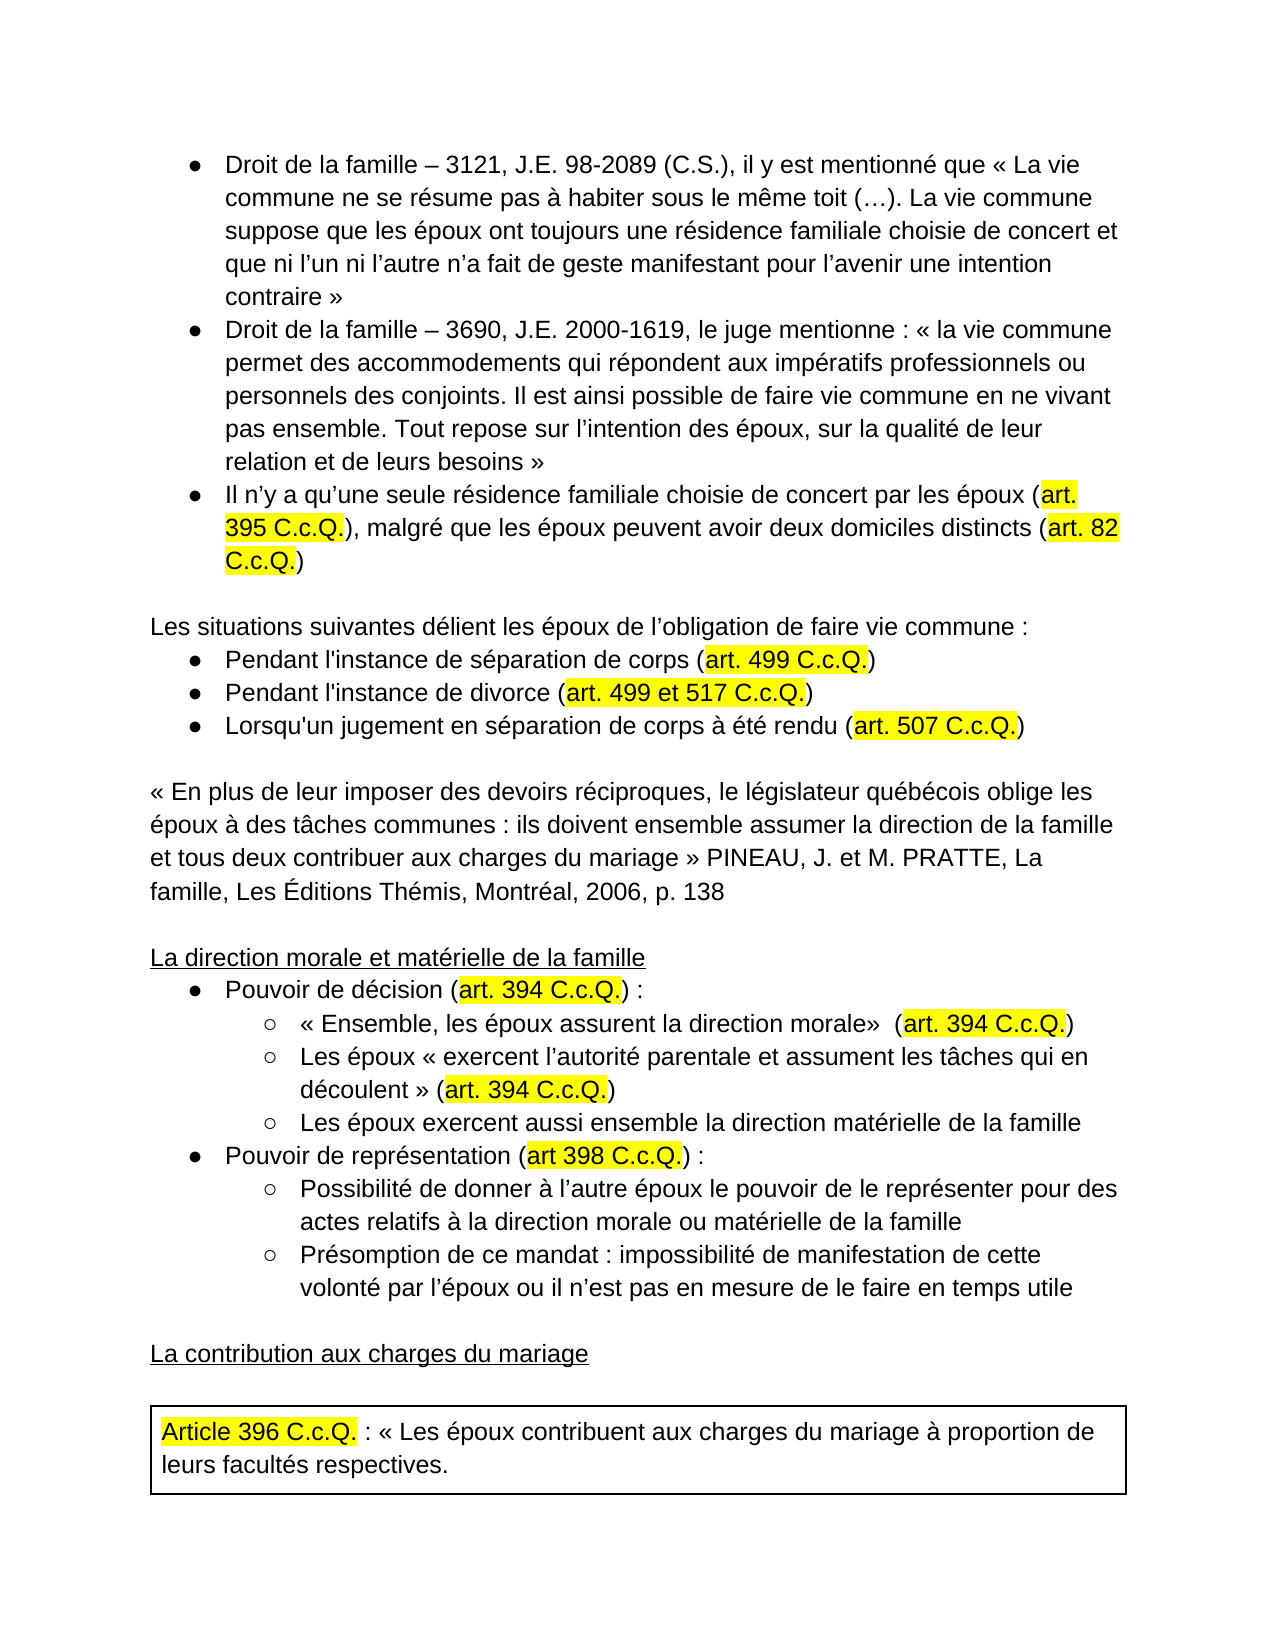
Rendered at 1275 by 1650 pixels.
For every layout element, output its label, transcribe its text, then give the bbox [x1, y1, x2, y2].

list Pouvoir de décision (art. 394 C.c.Q.) : [187, 976, 459, 1004]
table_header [152, 1407, 1125, 1493]
text La contribution aux charges du mariage [150, 1339, 1125, 1367]
list Pouvoir de décision (art. 394 C.c.Q.) : [621, 976, 1125, 1004]
list Les époux « exercent l’autorité parentale et assument les tâches qui en découlent » (art. 394 C.c.Q.) [262, 1042, 1125, 1103]
list Possibilité de donner à l’autre époux le pouvoir de le représenter pour des actes relatifs à la direction morale ou matérielle de la famille [262, 1174, 1125, 1235]
text La direction morale et matérielle de la famille [150, 942, 1125, 971]
list Pendant l'instance de divorce (art. 499 et 517 C.c.Q.) [187, 678, 566, 707]
list Pendant l'instance de séparation de corps (art. 499 C.c.Q.) [187, 645, 705, 674]
list Lorsqu'un jugement en séparation de corps à été rendu (art. 507 C.c.Q.) [187, 711, 854, 740]
list Présomption de ce mandat : impossibilité de manifestation de cette volonté par l’époux ou il n’est pas en mesure de le faire en temps utile [262, 1240, 1125, 1301]
list Les époux exercent aussi ensemble la direction matérielle de la famille [262, 1108, 1125, 1136]
list Pendant l'instance de divorce (art. 499 et 517 C.c.Q.) [805, 678, 1125, 707]
list Il n’y a qu’une seule résidence familiale choisie de concert par les époux (art. 395 C.c.Q.), malgré que les époux peuvent avoir deux domiciles distincts (art. 82 C.c.Q.) [187, 480, 1125, 575]
list « Ensemble, les époux assurent la direction morale» (art. 394 C.c.Q.) [262, 1008, 1125, 1037]
list Pouvoir de représentation (art 398 C.c.Q.) : [187, 1141, 527, 1169]
text Les situations suivantes délient les époux de l’obligation de faire vie commune : [150, 612, 1125, 641]
list Droit de la famille – 3121, J.E. 98-2089 (C.S.), il y est mentionné que « La vie commune ne se résume pas à habiter sous le même toit (…). La vie commune suppose que les époux ont toujours une résidence familiale choisie de concert et que ni l’un ni l’autre n’a fait de geste manifestant pour l’avenir une intention contraire » [187, 150, 1125, 311]
list Droit de la famille – 3690, J.E. 2000-1619, le juge mentionne : « la vie commune permet des accommodements qui répondent aux impératifs professionnels ou personnels des conjoints. Il est ainsi possible de faire vie commune en ne vivant pas ensemble. Tout repose sur l’intention des époux, sur la qualité de leur relation et de leurs besoins » [187, 315, 1125, 476]
text « En plus de leur imposer des devoirs réciproques, le législateur québécois oblige les époux à des tâches communes : ils doivent ensemble assumer la direction de la famille et tous deux contribuer aux charges du mariage » PINEAU, J. et M. PRATTE, La famille, Les Éditions Thémis, Montréal, 2006, p. 138 [150, 777, 1125, 905]
list Pouvoir de représentation (art 398 C.c.Q.) : [682, 1141, 1125, 1169]
list Pendant l'instance de séparation de corps (art. 499 C.c.Q.) [868, 645, 1125, 674]
